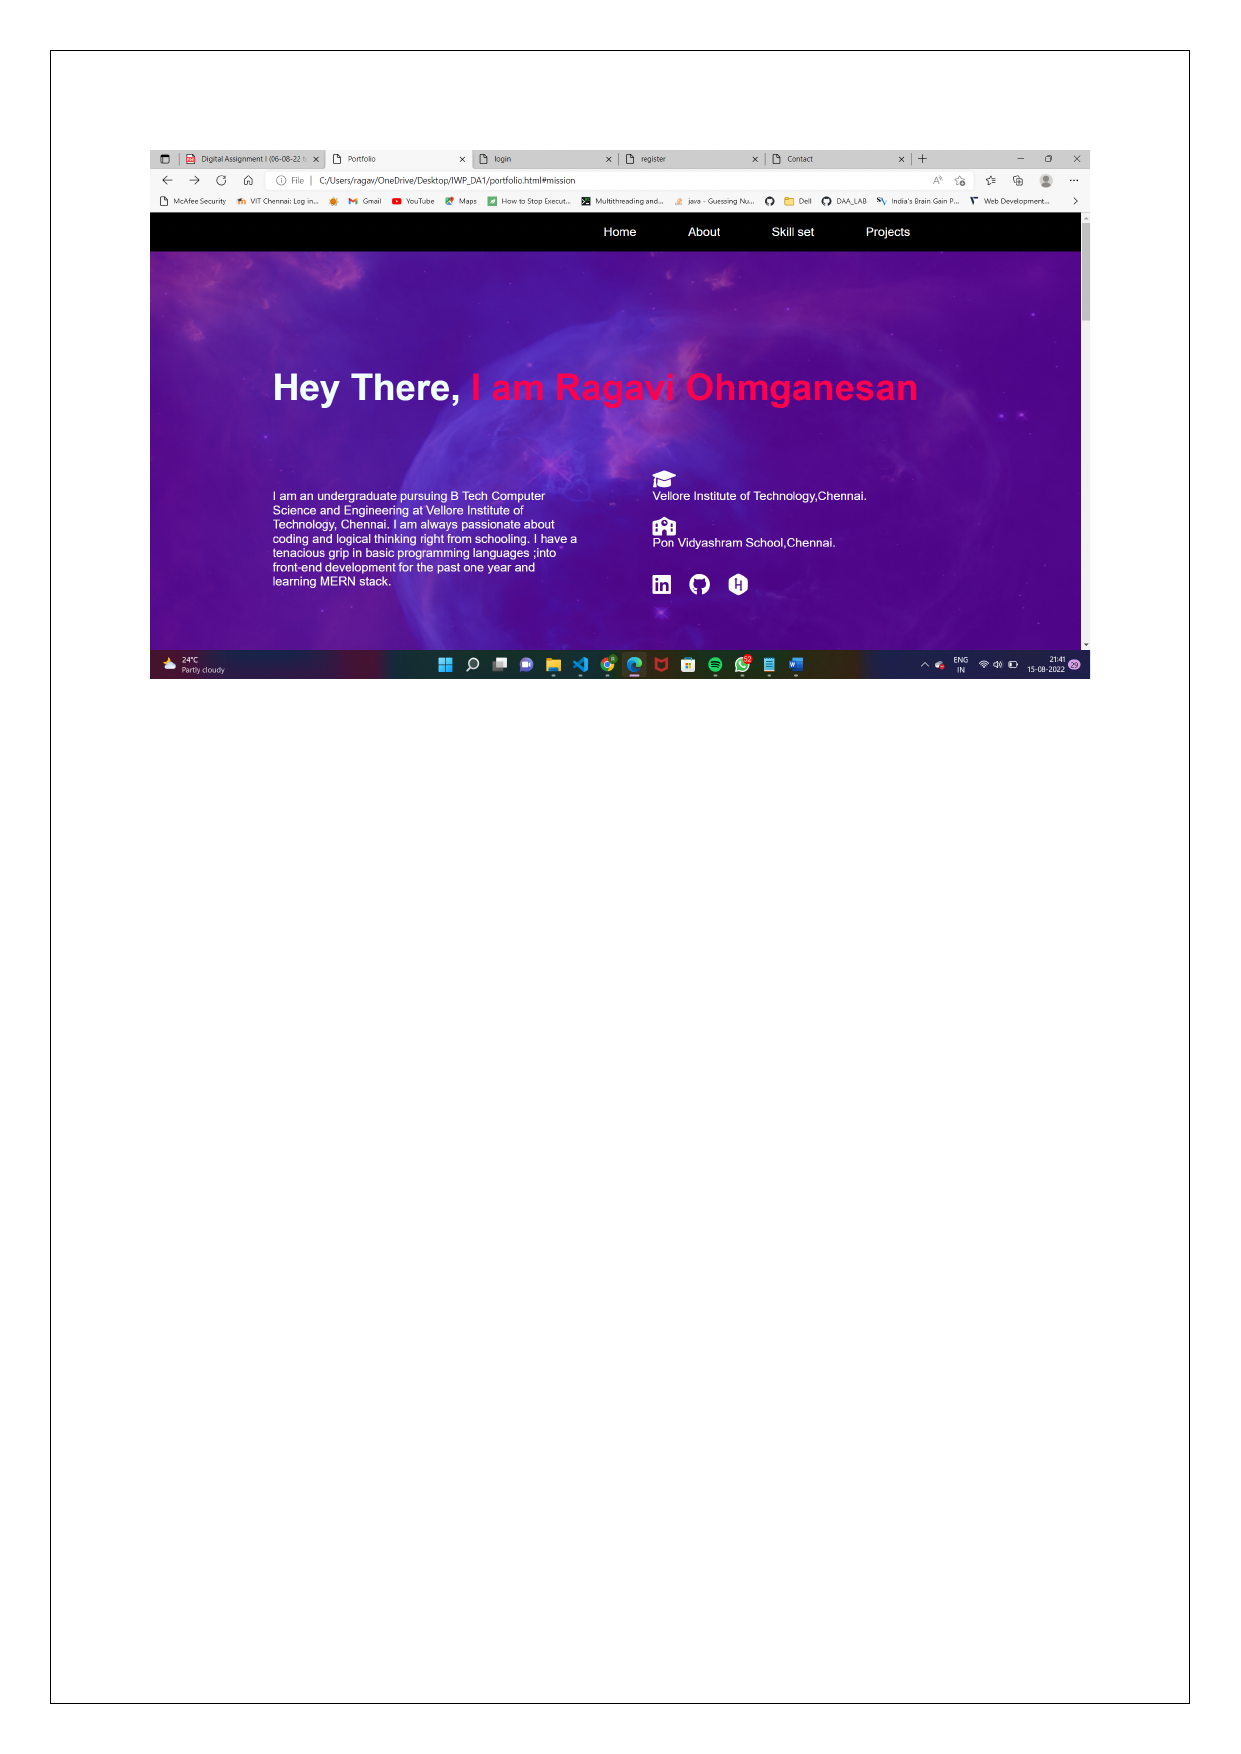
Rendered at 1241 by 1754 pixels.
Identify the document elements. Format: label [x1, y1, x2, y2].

picture [150, 150, 1091, 679]
